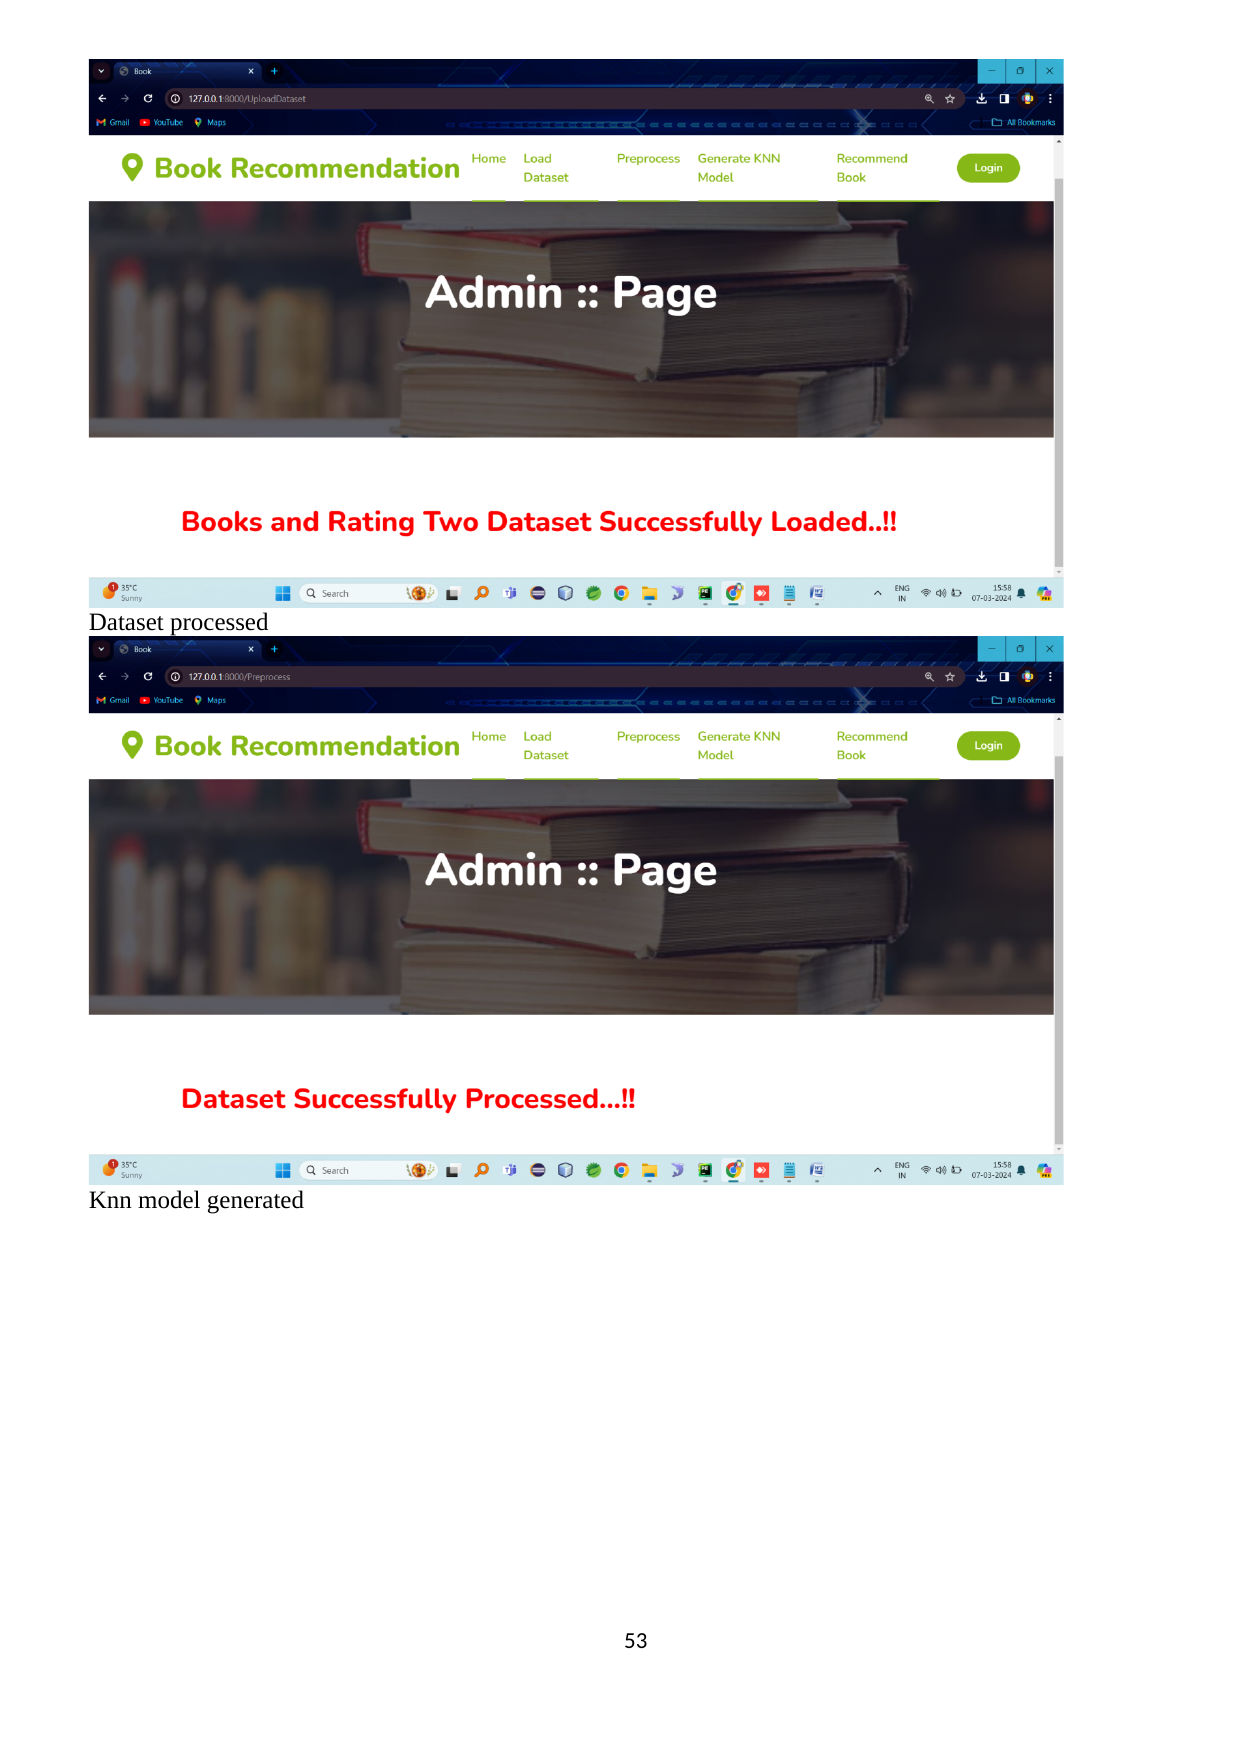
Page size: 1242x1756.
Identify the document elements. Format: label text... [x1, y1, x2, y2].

text Dataset processed [89, 607, 1183, 636]
text Knn model generated [89, 1185, 1183, 1213]
picture [88, 59, 1064, 608]
picture [88, 636, 1064, 1185]
